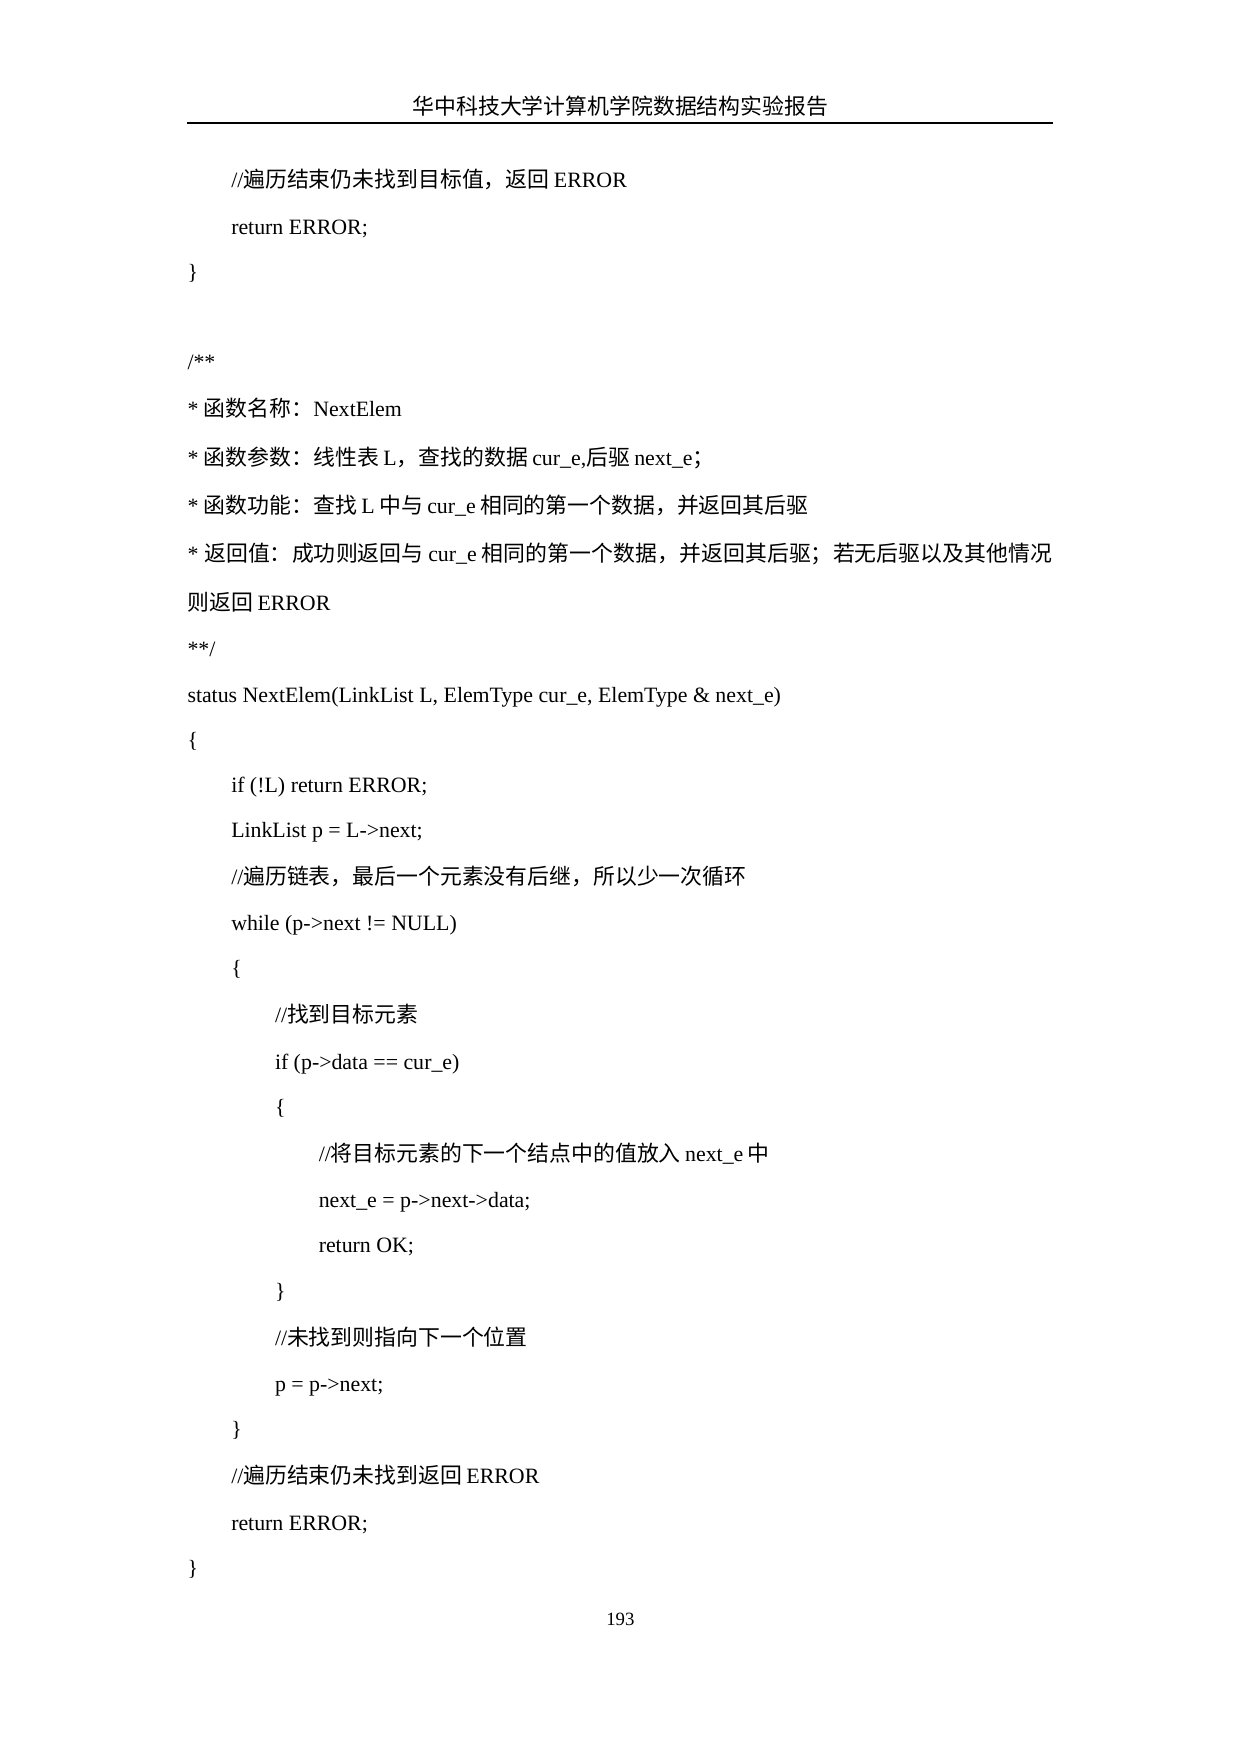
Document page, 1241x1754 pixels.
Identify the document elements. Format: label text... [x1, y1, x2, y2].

text **/ [187, 633, 1053, 665]
text * 函数参数：线性表L，查找的数据cur_e,后驱next_e； [187, 439, 1053, 472]
text * 函数功能：查找L中与cur_e相同的第一个数据，并返回其后驱 [187, 487, 1053, 520]
text { [187, 723, 1053, 756]
text p = p->next; [187, 1367, 1053, 1400]
text status NextElem(LinkList L, ElemType cur_e, ElemType & next_e) [187, 678, 1053, 710]
text { [187, 1090, 1053, 1123]
text /** [187, 346, 1053, 378]
text //将目标元素的下一个结点中的值放入next_e中 [187, 1135, 1053, 1168]
text //找到目标元素 [187, 997, 1053, 1029]
text if (p->data == cur_e) [187, 1045, 1053, 1078]
text } [187, 255, 1053, 288]
text //未找到则指向下一个位置 [187, 1319, 1053, 1352]
text return ERROR; [187, 210, 1053, 243]
text } [187, 1412, 1053, 1445]
text * 返回值：成功则返回与cur_e相同的第一个数据，并返回其后驱；若无后驱以及其他情况则返回ERROR [187, 536, 1053, 617]
text * 函数名称：NextElem [187, 391, 1053, 423]
text return OK; [187, 1229, 1053, 1261]
text while (p->next != NULL) [187, 907, 1053, 939]
text //遍历结束仍未找到目标值，返回ERROR [187, 162, 1053, 194]
text } [187, 1274, 1053, 1306]
text next_e = p->next->data; [187, 1184, 1053, 1216]
text { [187, 952, 1053, 984]
text } [187, 1551, 1053, 1583]
text //遍历链表，最后一个元素没有后继，所以少一次循环 [187, 858, 1053, 891]
text if (!L) return ERROR; [187, 768, 1053, 801]
text //遍历结束仍未找到返回ERROR [187, 1458, 1053, 1490]
text LinkList p = L->next; [187, 813, 1053, 846]
text return ERROR; [187, 1506, 1053, 1538]
